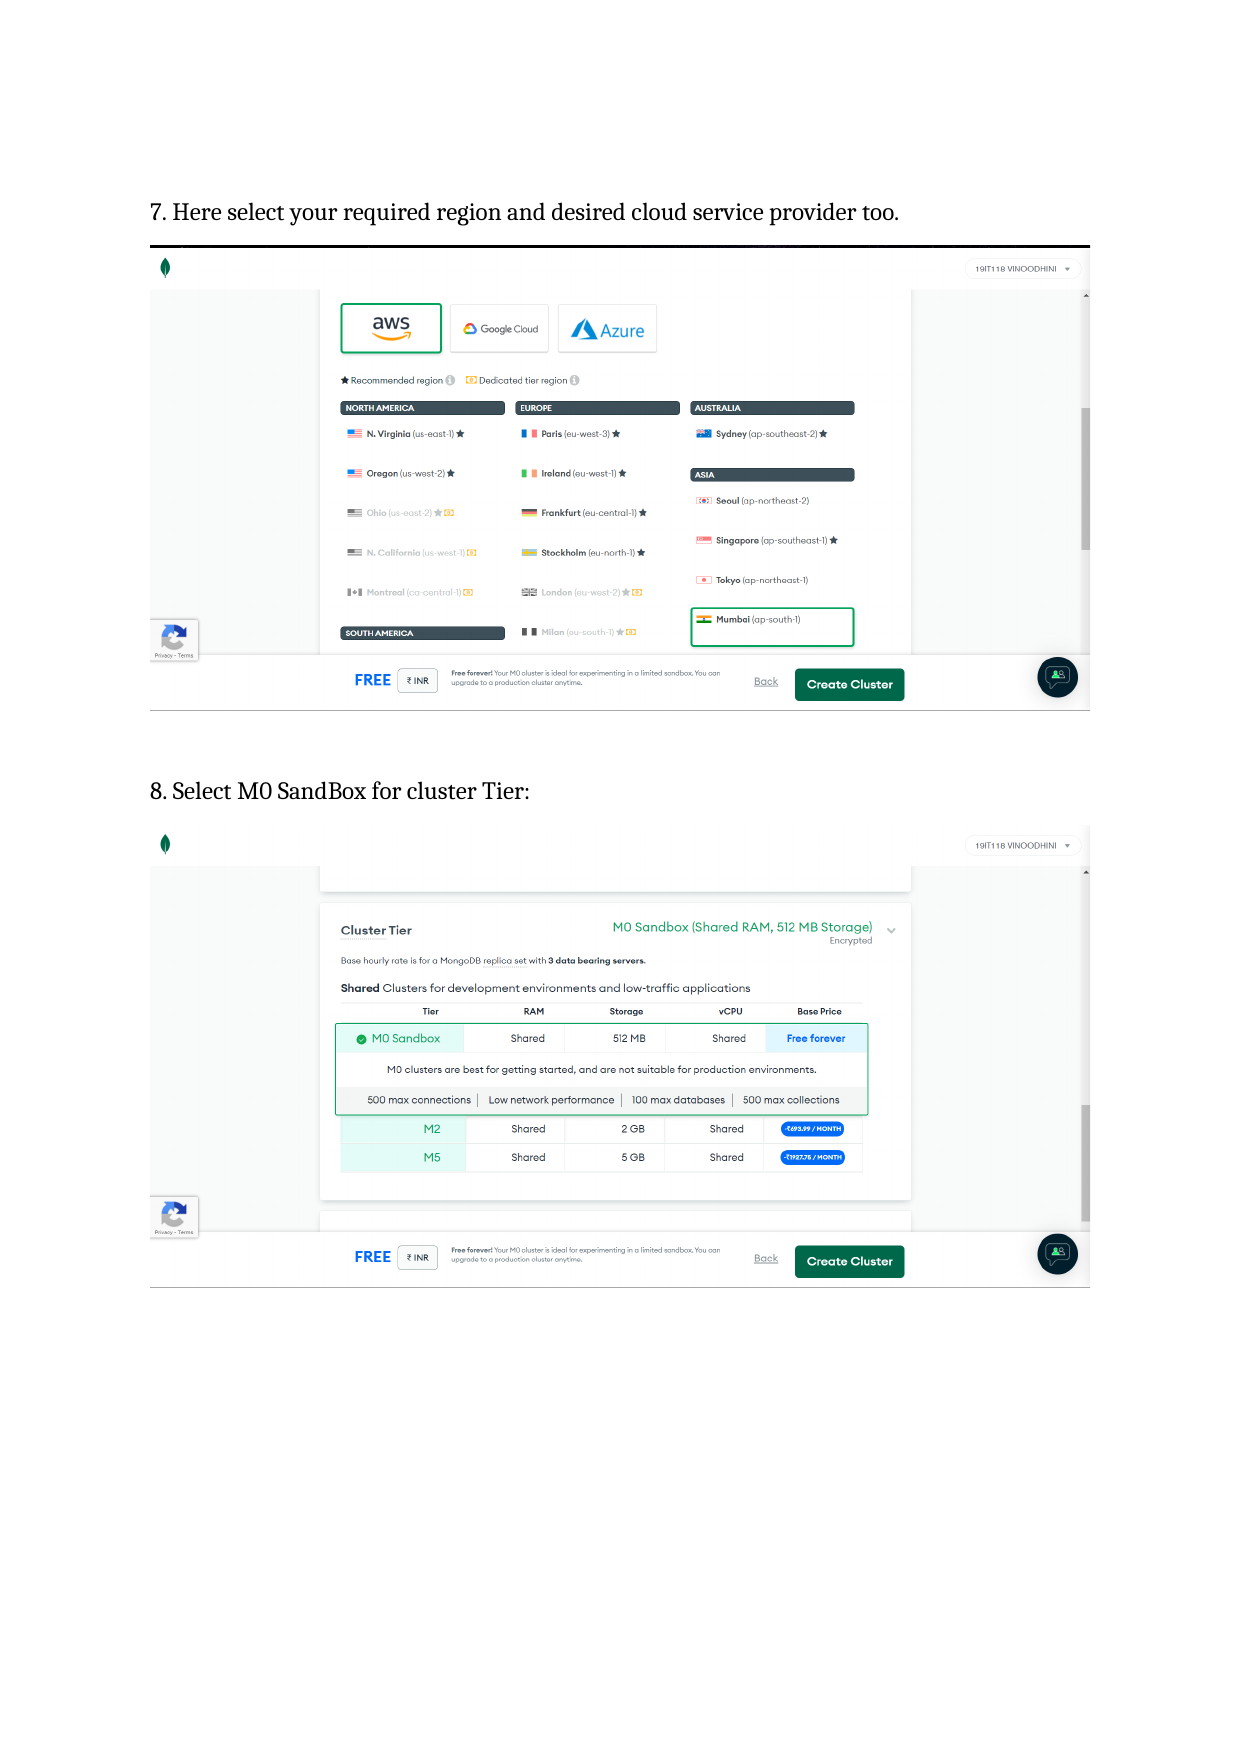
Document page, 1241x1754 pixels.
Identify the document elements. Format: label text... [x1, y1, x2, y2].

picture [150, 825, 1091, 1288]
text 8. Select M0 SandBox for cluster Tier: [150, 777, 1090, 806]
text 7. Here select your required region and desired cloud service provider too. [150, 198, 1090, 226]
picture [150, 245, 1091, 711]
